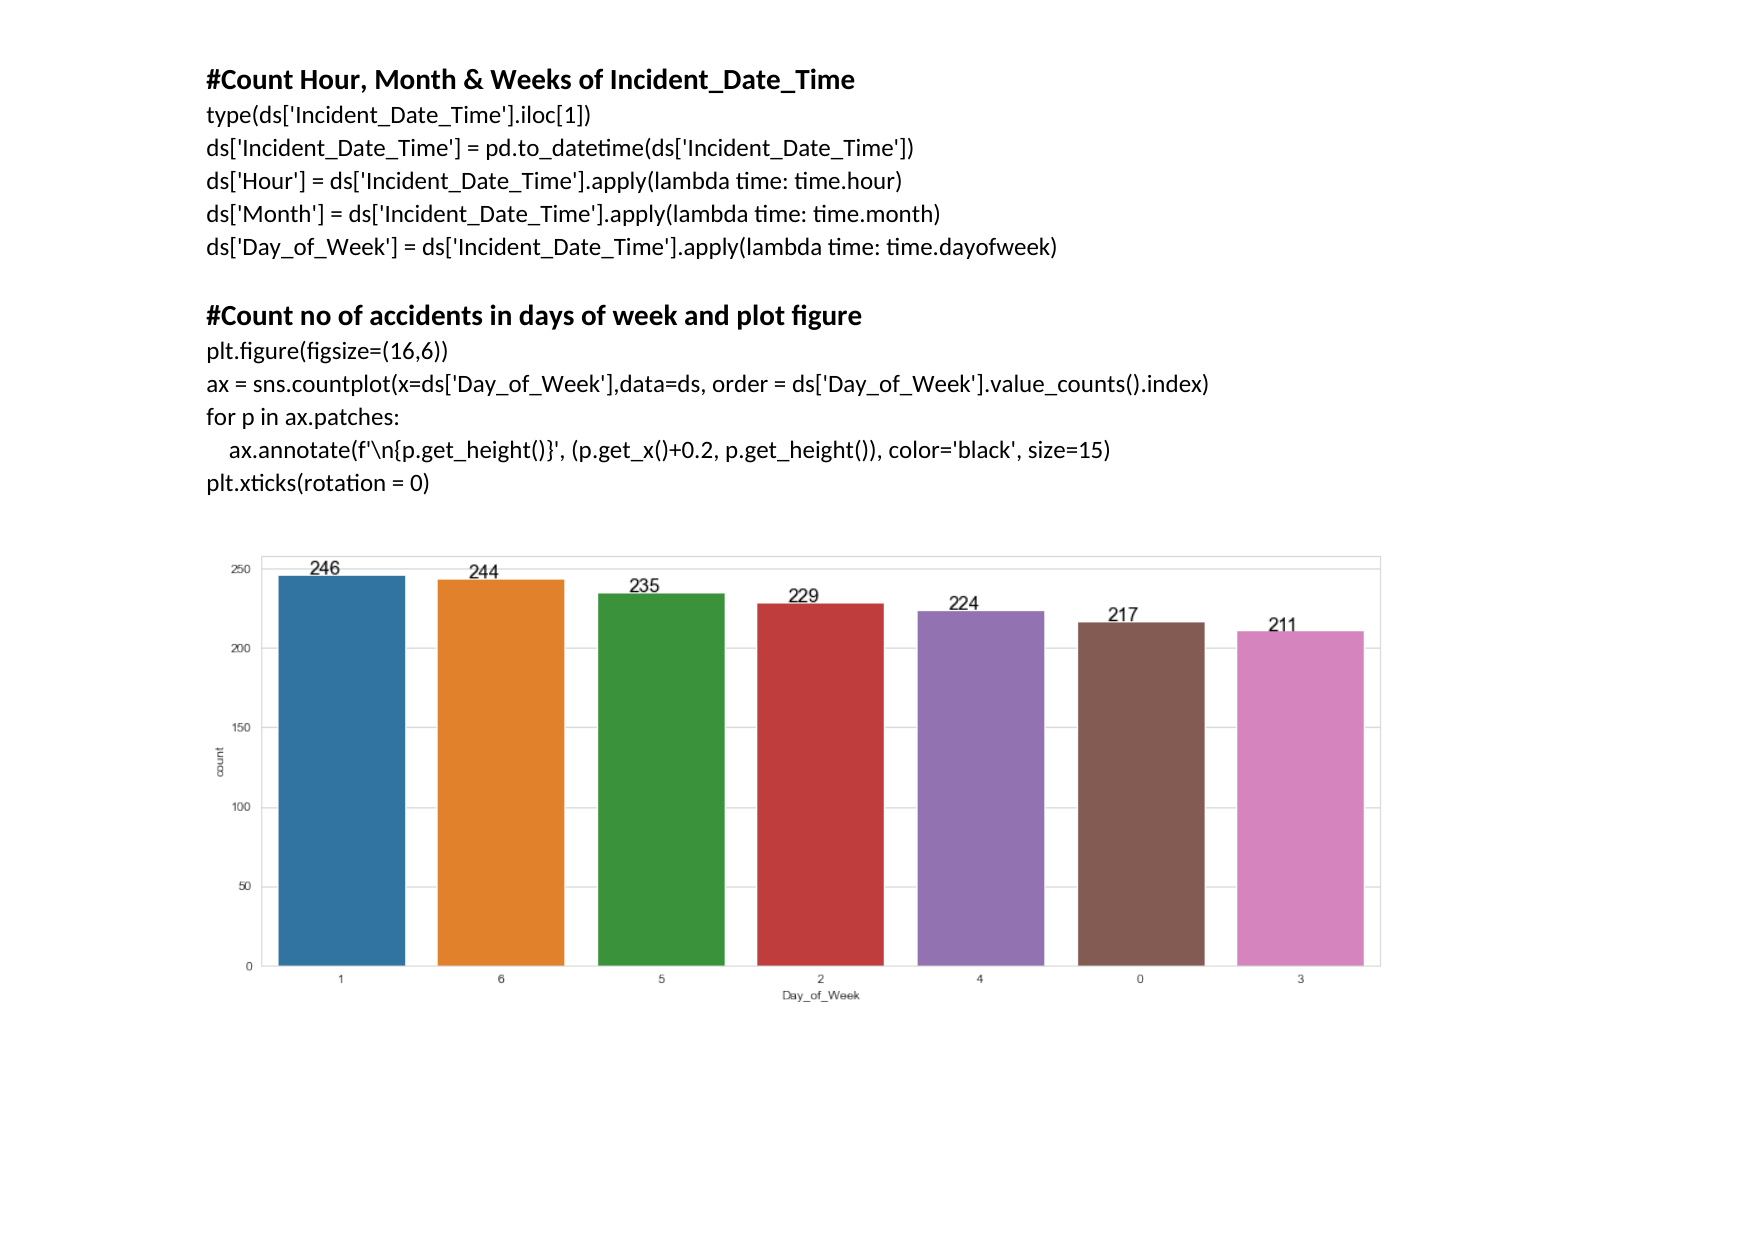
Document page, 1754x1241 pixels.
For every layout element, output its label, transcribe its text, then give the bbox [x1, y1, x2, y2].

text for p in ax.patches: [206, 401, 1716, 432]
text ax.annotate(f'\n{p.get_height()}', (p.get_x()+0.2, p.get_height()), color='black', size=15) [206, 434, 1716, 465]
picture [206, 532, 1389, 1011]
text ds['Incident_Date_Time'] = pd.to_datetime(ds['Incident_Date_Time']) [206, 132, 1716, 163]
text plt.xticks(rotation = 0) [206, 467, 1716, 498]
text ds['Month'] = ds['Incident_Date_Time'].apply(lambda time: time.month) [206, 198, 1716, 229]
text type(ds['Incident_Date_Time'].iloc[1]) [206, 99, 1716, 130]
text ds['Day_of_Week'] = ds['Incident_Date_Time'].apply(lambda time: time.dayofweek) [206, 231, 1716, 262]
text ds['Hour'] = ds['Incident_Date_Time'].apply(lambda time: time.hour) [206, 165, 1716, 196]
text #Count no of accidents in days of week and plot figure [206, 297, 1716, 333]
text plt.figure(figsize=(16,6)) [206, 335, 1716, 366]
text #Count Hour, Month & Weeks of Incident_Date_Time [206, 61, 1716, 97]
text ax = sns.countplot(x=ds['Day_of_Week'],data=ds, order = ds['Day_of_Week'].value_counts().index) [206, 368, 1716, 399]
